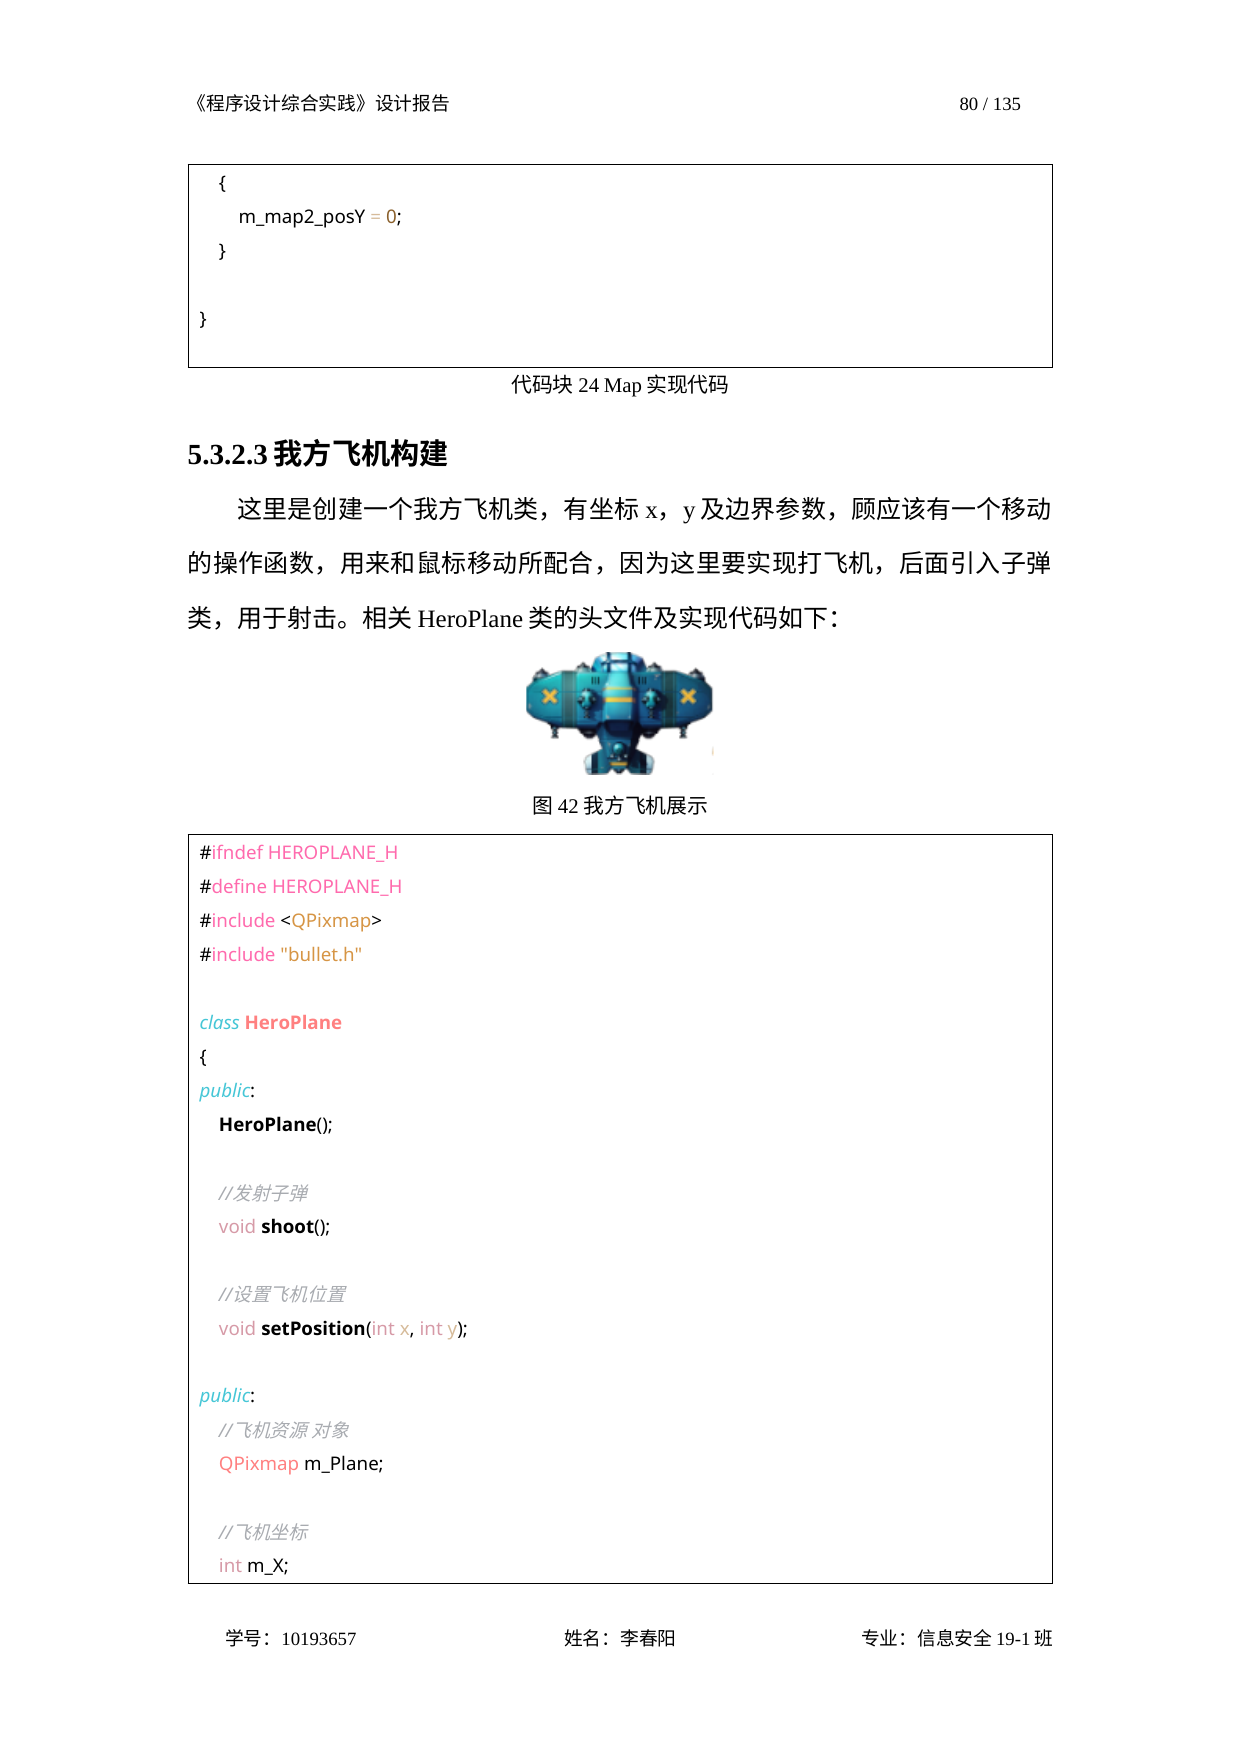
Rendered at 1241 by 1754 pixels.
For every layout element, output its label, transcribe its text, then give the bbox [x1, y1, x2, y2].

text 图 42 我方飞机展示 [187, 789, 1053, 819]
picture [526, 652, 714, 775]
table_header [189, 835, 1052, 1582]
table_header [189, 165, 1052, 367]
subtitle 5.3.2.3我方飞机构建 [187, 430, 1053, 473]
text 这里是创建一个我方飞机类，有坐标x，y及边界参数，顾应该有一个移动的操作函数，用来和鼠标移动所配合，因为这里要实现打飞机，后面引入子弹类，用于射击。相关HeroPlane类的头文件及实现代码如下： [187, 489, 1053, 634]
text 代码块 24 Map实现代码 [187, 368, 1053, 398]
